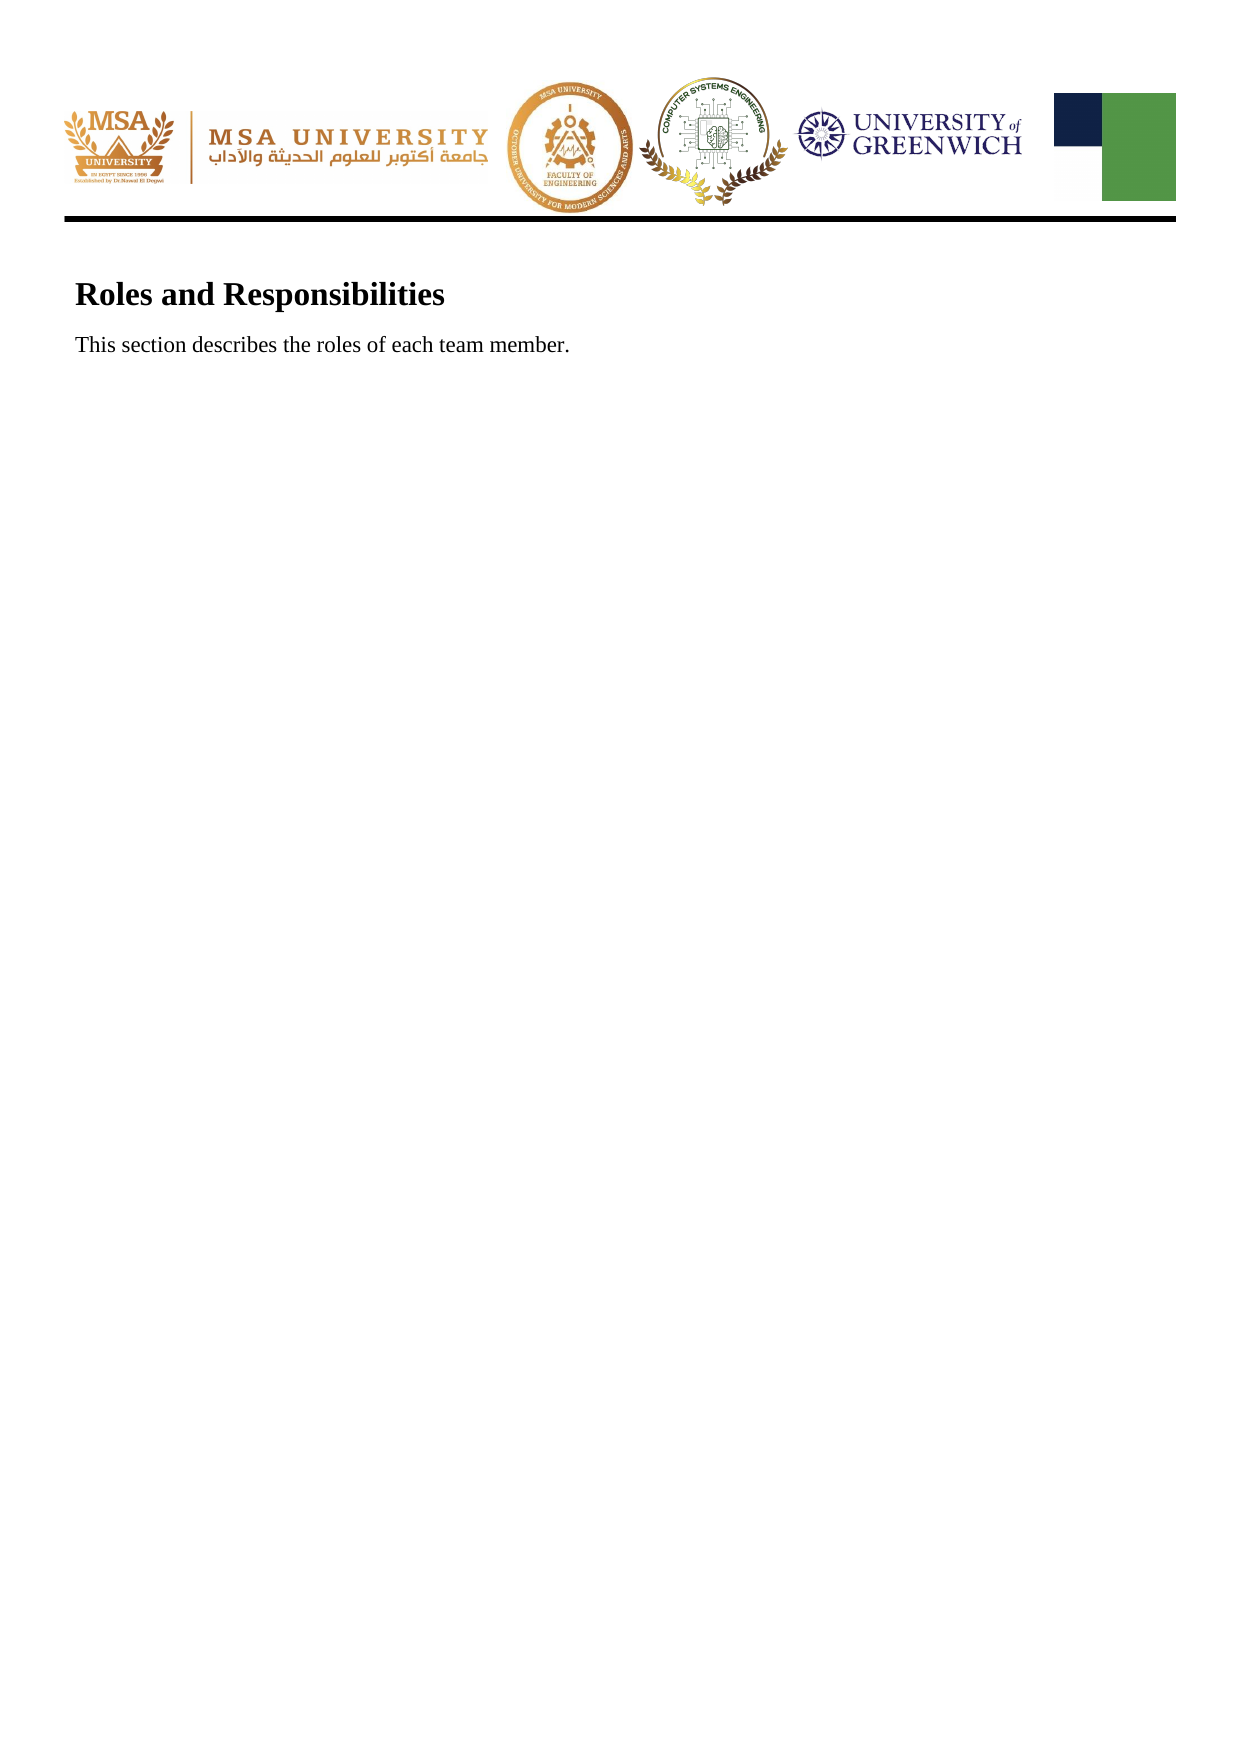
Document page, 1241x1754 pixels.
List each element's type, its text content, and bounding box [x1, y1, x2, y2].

picture [64, 216, 75, 222]
picture [639, 65, 788, 187]
picture [64, 111, 488, 184]
picture [1054, 93, 1176, 201]
picture [506, 80, 634, 187]
picture [1165, 216, 1176, 222]
text This section describes the roles of each team member. [75, 331, 1165, 357]
picture [792, 80, 1022, 187]
subtitle Roles and Responsibilities [75, 187, 1165, 313]
